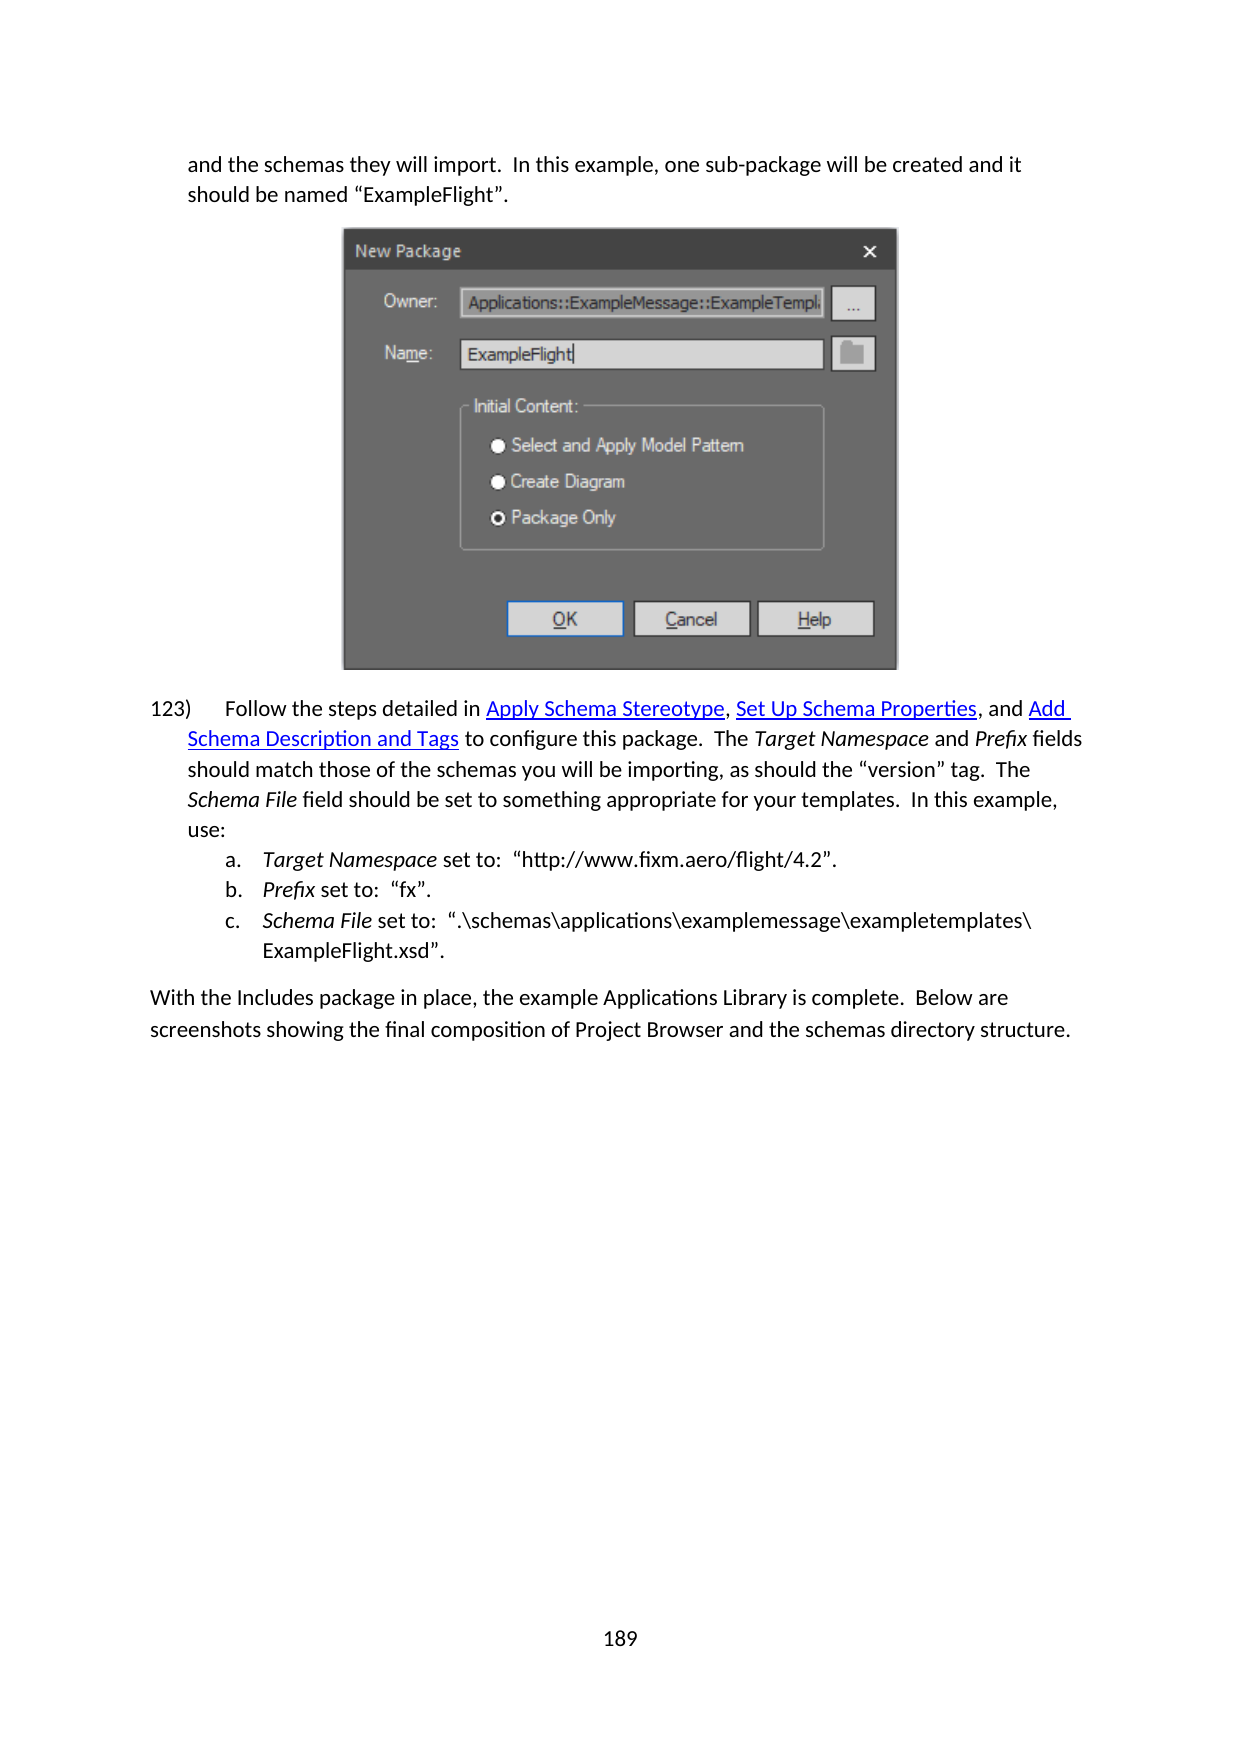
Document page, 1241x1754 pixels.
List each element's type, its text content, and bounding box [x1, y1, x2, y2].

list Follow the steps detailed in Apply Schema Stereotype, Set Up Schema Properties, and Add Schema Description and Tags to configure this package. The Target Namespace and Prefix fields should match those of the schemas you will be importing, as should the “version” tag. The Schema File field should be set to something appropriate for your templates. In this example, use: [150, 694, 1090, 843]
list Schema File set to: “.\schemas\applications\examplemessage\exampletemplates\ExampleFlight.xsd”. [225, 906, 1090, 964]
list Target Namespace set to: “http://www.fixm.aero/flight/4.2”. [225, 845, 1090, 873]
picture [341, 227, 899, 670]
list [150, 150, 1090, 208]
list Prefix set to: “fx”. [225, 876, 1090, 904]
text With the Includes package in place, the example Applications Library is complete. Below are screenshots showing the final composition of Project Browser and the schemas directory structure. [150, 983, 1090, 1043]
